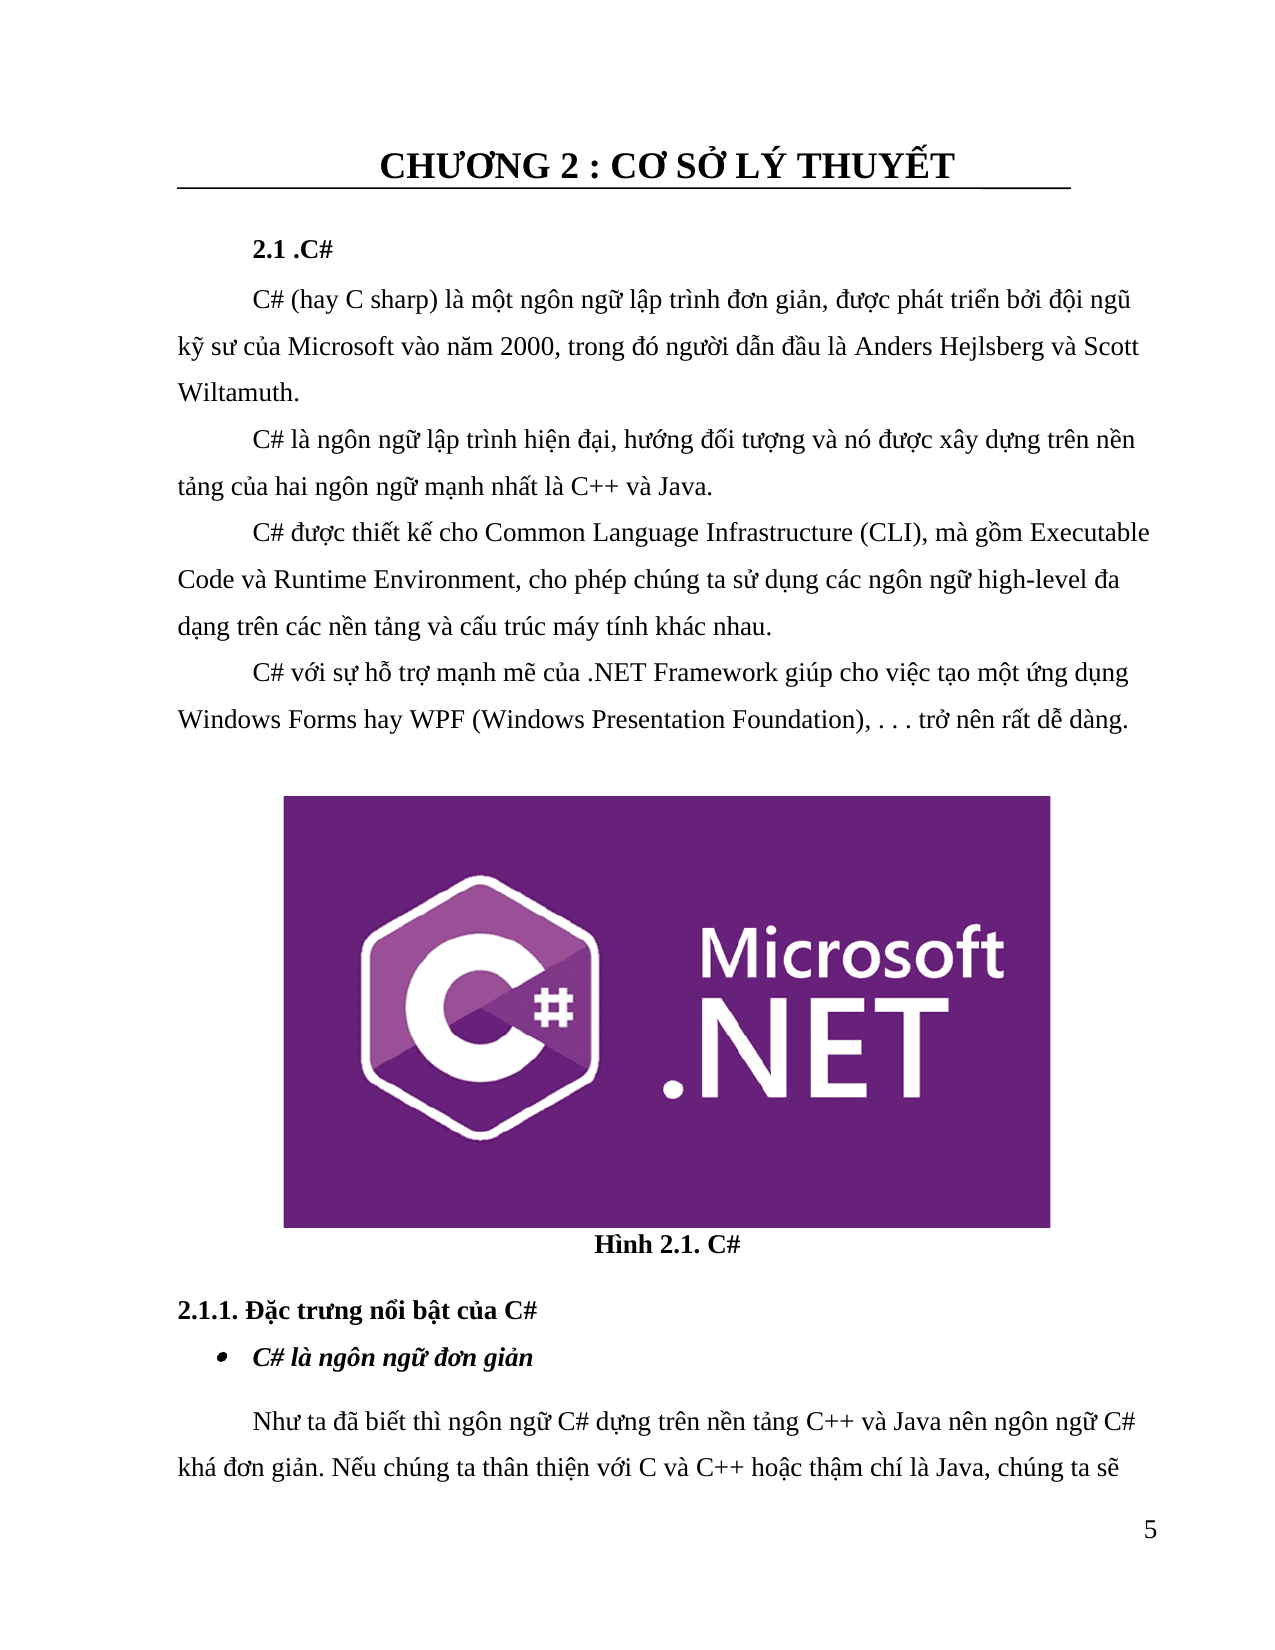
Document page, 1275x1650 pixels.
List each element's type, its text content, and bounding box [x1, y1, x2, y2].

text C# là ngôn ngữ lập trình hiện đại, hướng đối tượng và nó được xây dựng trên nền tảng của hai ngôn ngữ mạnh nhất là C++ và Java. [177, 423, 1157, 501]
list 2.1 .C# [252, 233, 1157, 264]
subtitle CHƯƠNG 2 : CƠ SỞ LÝ THUYẾT [177, 143, 1157, 186]
list C# là ngôn ngữ đơn giản [215, 1341, 1157, 1372]
text C# với sự hỗ trợ mạnh mẽ của .NET Framework giúp cho việc tạo một ứng dụng Windows Forms hay WPF (Windows Presentation Foundation), . . . trở nên rất dễ dàng. [177, 656, 1157, 734]
text Hình 2.1. C# [177, 1228, 1157, 1259]
subtitle 2.1.1. Đặc trưng nổi bật của C# [177, 1294, 1157, 1326]
text C# (hay C sharp) là một ngôn ngữ lập trình đơn giản, được phát triển bởi đội ngũ kỹ sư của Microsoft vào năm 2000, trong đó người dẫn đầu là Anders Hejlsberg và Scott Wiltamuth. [177, 283, 1157, 408]
picture [283, 796, 1051, 1228]
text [177, 1405, 1157, 1482]
text C# được thiết kế cho Common Language Infrastructure (CLI), mà gồm Executable Code và Runtime Environment, cho phép chúng ta sử dụng các ngôn ngữ high-level đa dạng trên các nền tảng và cấu trúc máy tính khác nhau. [177, 516, 1157, 641]
